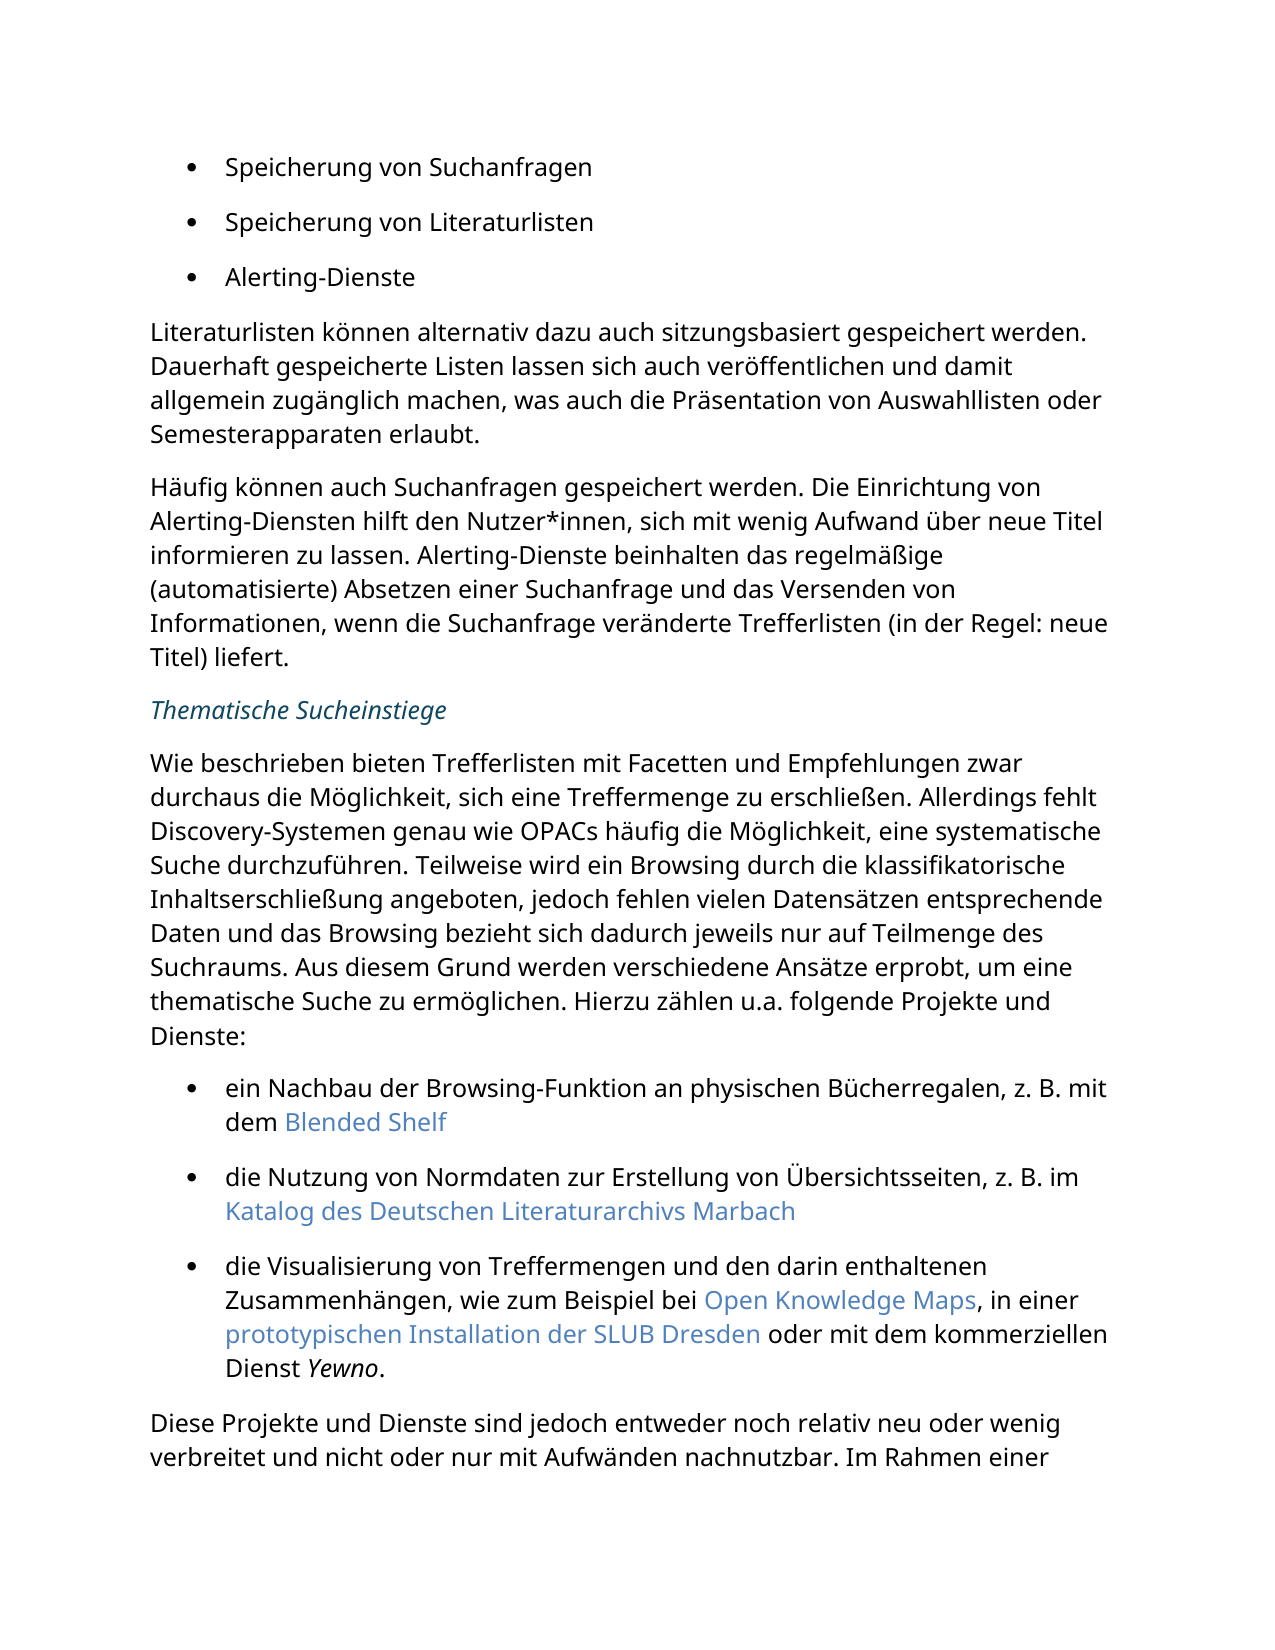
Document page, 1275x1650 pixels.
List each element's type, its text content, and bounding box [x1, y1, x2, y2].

text Häufig können auch Suchanfragen gespeichert werden. Die Einrichtung von Alerting-Diensten hilft den Nutzer*innen, sich mit wenig Aufwand über neue Titel informieren zu lassen. Alerting-Dienste beinhalten das regelmäßige (automatisierte) Absetzen einer Suchanfrage und das Versenden von Informationen, wenn die Suchanfrage veränderte Trefferlisten (in der Regel: neue Titel) liefert. [150, 470, 1125, 674]
list Speicherung von Literaturlisten [187, 205, 1125, 239]
text Wie beschrieben bieten Trefferlisten mit Facetten und Empfehlungen zwar durchaus die Möglichkeit, sich eine Treffermenge zu erschließen. Allerdings fehlt Discovery-Systemen genau wie OPACs häufig die Möglichkeit, eine systematische Suche durchzuführen. Teilweise wird ein Browsing durch die klassifikatorische Inhaltserschließung angeboten, jedoch fehlen vielen Datensätzen entsprechende Daten und das Browsing bezieht sich dadurch jeweils nur auf Teilmenge des Suchraums. Aus diesem Grund werden verschiedene Ansätze erprobt, um eine thematische Suche zu ermöglichen. Hierzu zählen u.a. folgende Projekte und Dienste: [150, 746, 1125, 1052]
list Speicherung von Suchanfragen [187, 150, 1125, 184]
list Alerting-Dienste [187, 260, 1125, 294]
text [150, 1406, 1125, 1474]
list ein Nachbau der Browsing-Funktion an physischen Bücherregalen, z. B. mit dem Blended Shelf [187, 1071, 1125, 1139]
list die Nutzung von Normdaten zur Erstellung von Übersichtsseiten, z. B. im Katalog des Deutschen Literaturarchivs Marbach [187, 1160, 1125, 1228]
subtitle Thematische Sucheinstiege [150, 693, 1125, 727]
list die Visualisierung von Treffermengen und den darin enthaltenen Zusammenhängen, wie zum Beispiel bei Open Knowledge Maps, in einer prototypischen Installation der SLUB Dresden oder mit dem kommerziellen Dienst Yewno. [187, 1249, 1125, 1385]
text Literaturlisten können alternativ dazu auch sitzungsbasiert gespeichert werden. Dauerhaft gespeicherte Listen lassen sich auch veröffentlichen und damit allgemein zugänglich machen, was auch die Präsentation von Auswahllisten oder Semesterapparaten erlaubt. [150, 315, 1125, 451]
